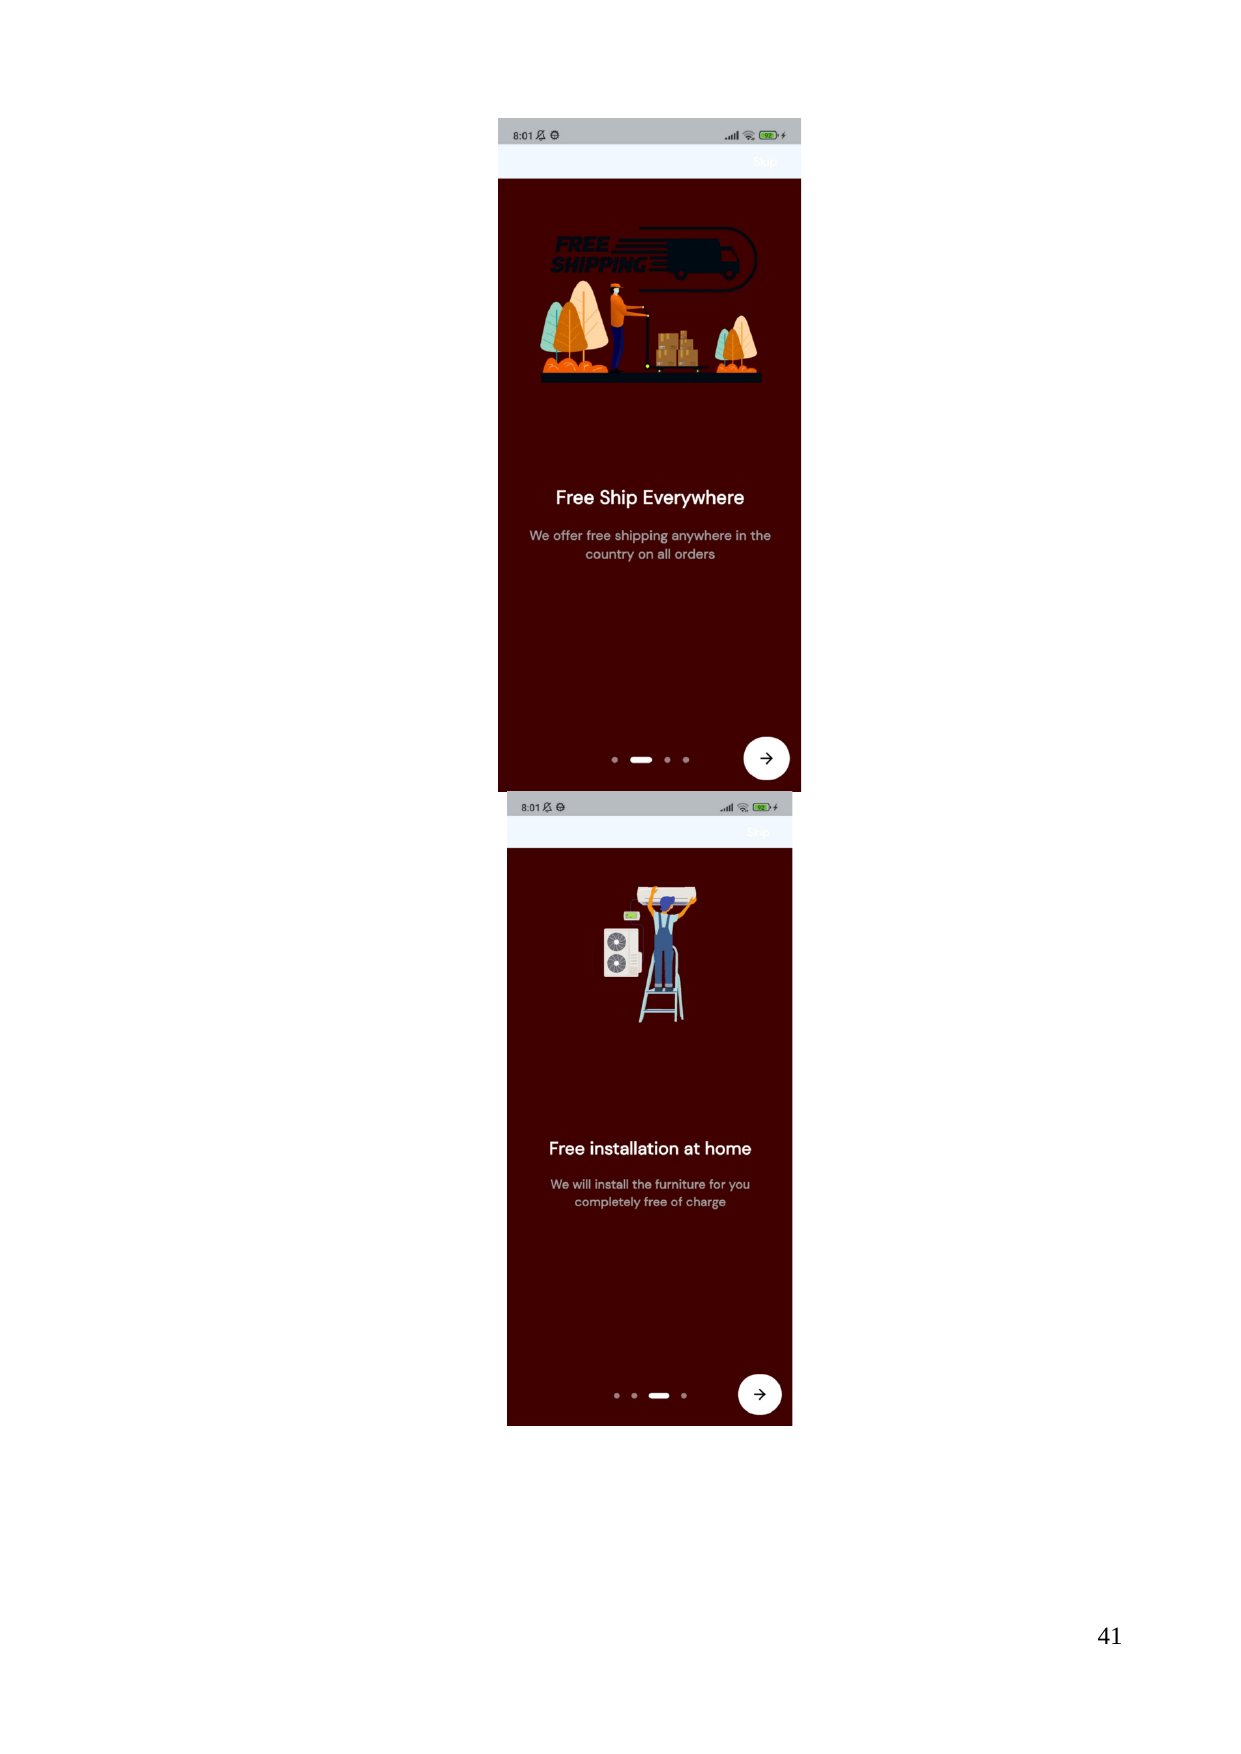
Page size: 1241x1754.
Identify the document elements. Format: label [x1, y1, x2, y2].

picture [498, 118, 802, 1426]
